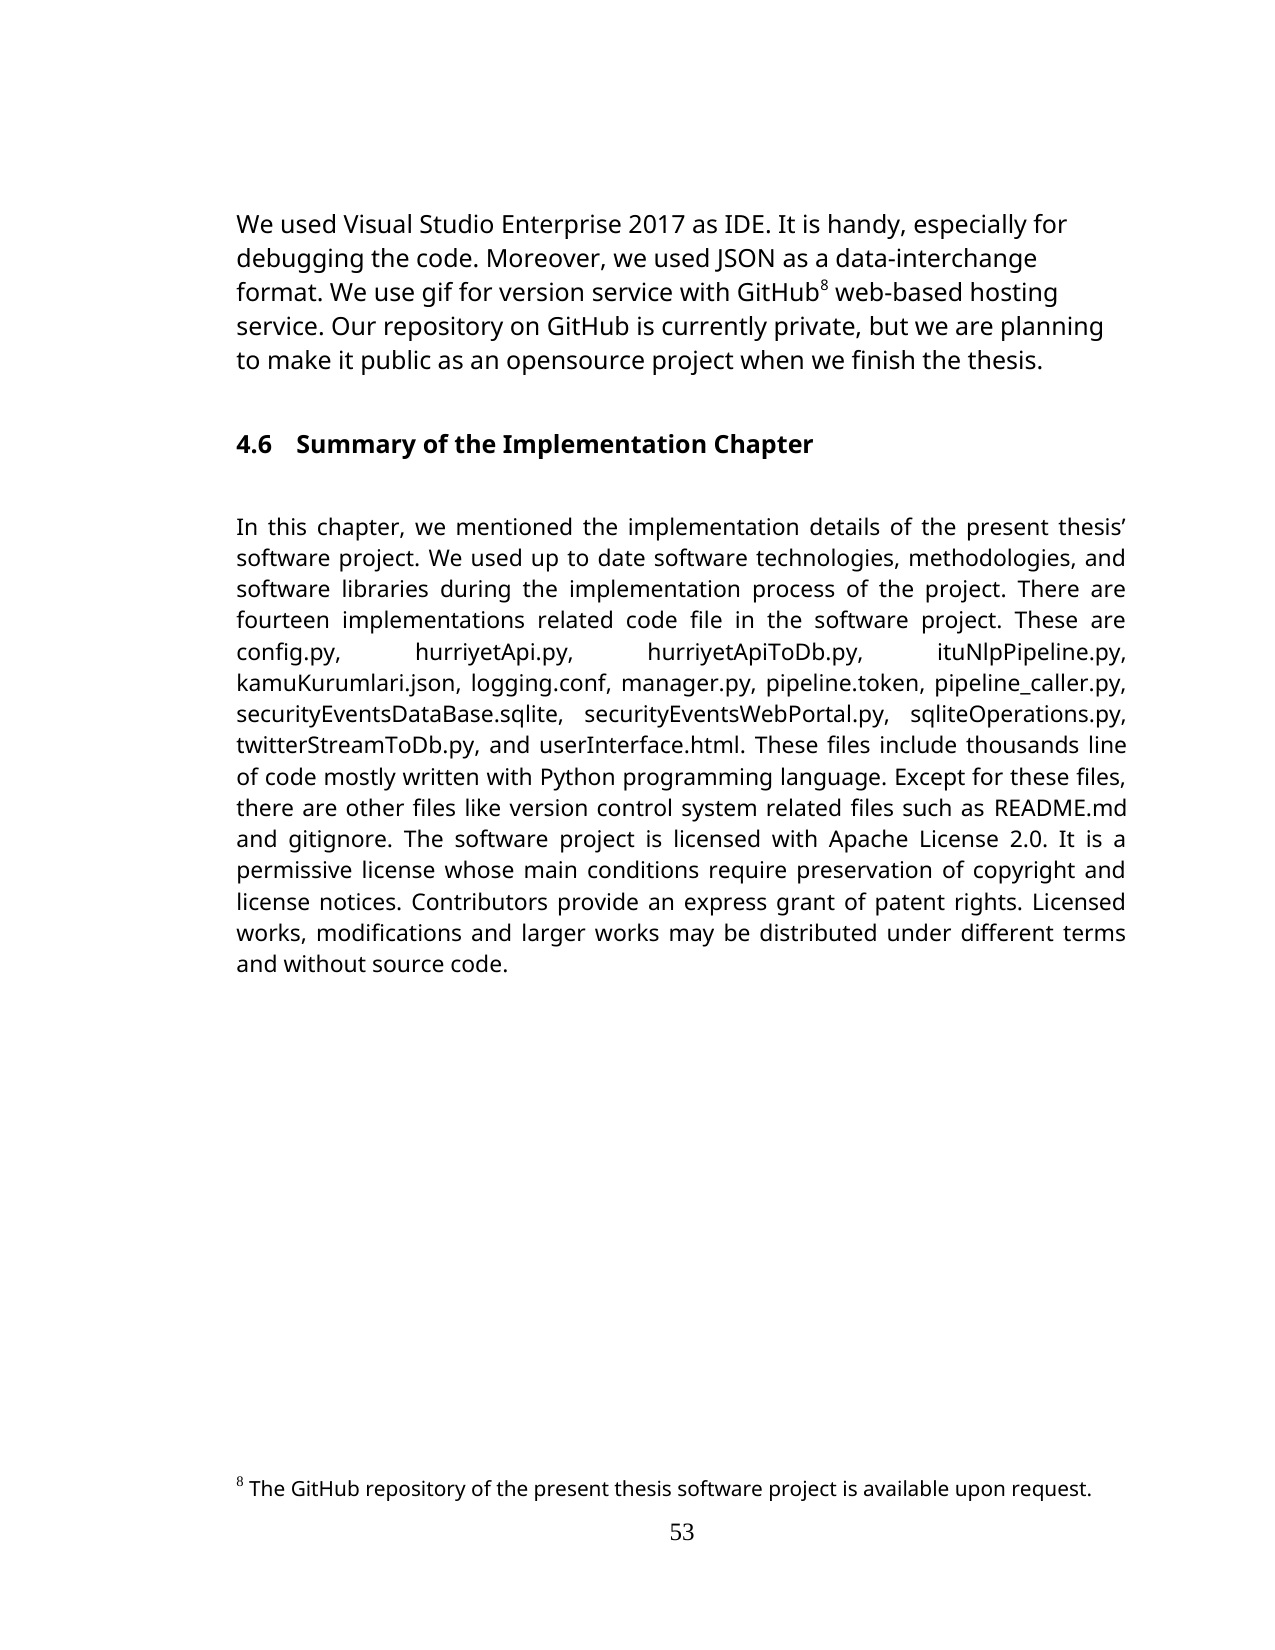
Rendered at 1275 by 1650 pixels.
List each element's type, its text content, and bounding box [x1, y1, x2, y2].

subtitle Summary of the Implementation Chapter [236, 427, 1127, 461]
text In this chapter, we mentioned the implementation details of the present thesis’ software project. We used up to date software technologies, methodologies, and software libraries during the implementation process of the project. There are fourteen implementations related code file in the software project. These are config.py, hurriyetApi.py, hurriyetApiToDb.py, ituNlpPipeline.py, kamuKurumlari.json, logging.conf, manager.py, pipeline.token, pipeline_caller.py, securityEventsDataBase.sqlite, securityEventsWebPortal.py, sqliteOperations.py, twitterStreamToDb.py, and userInterface.html. These files include thousands line of code mostly written with Python programming language. Except for these files, there are other files like version control system related files such as README.md and gitignore. The software project is licensed with Apache License 2.0. It is a permissive license whose main conditions require preservation of copyright and license notices. Contributors provide an express grant of patent rights. Licensed works, modifications and larger works may be distributed under different terms and without source code. [236, 511, 1127, 979]
text We used Visual Studio Enterprise 2017 as IDE. It is handy, especially for debugging the code. Moreover, we used JSON as a data-interchange format. We use gif for version service with GitHub web-based hosting service. Our repository on GitHub is currently private, but we are planning to make it public as an opensource project when we finish the thesis. [236, 207, 1127, 377]
